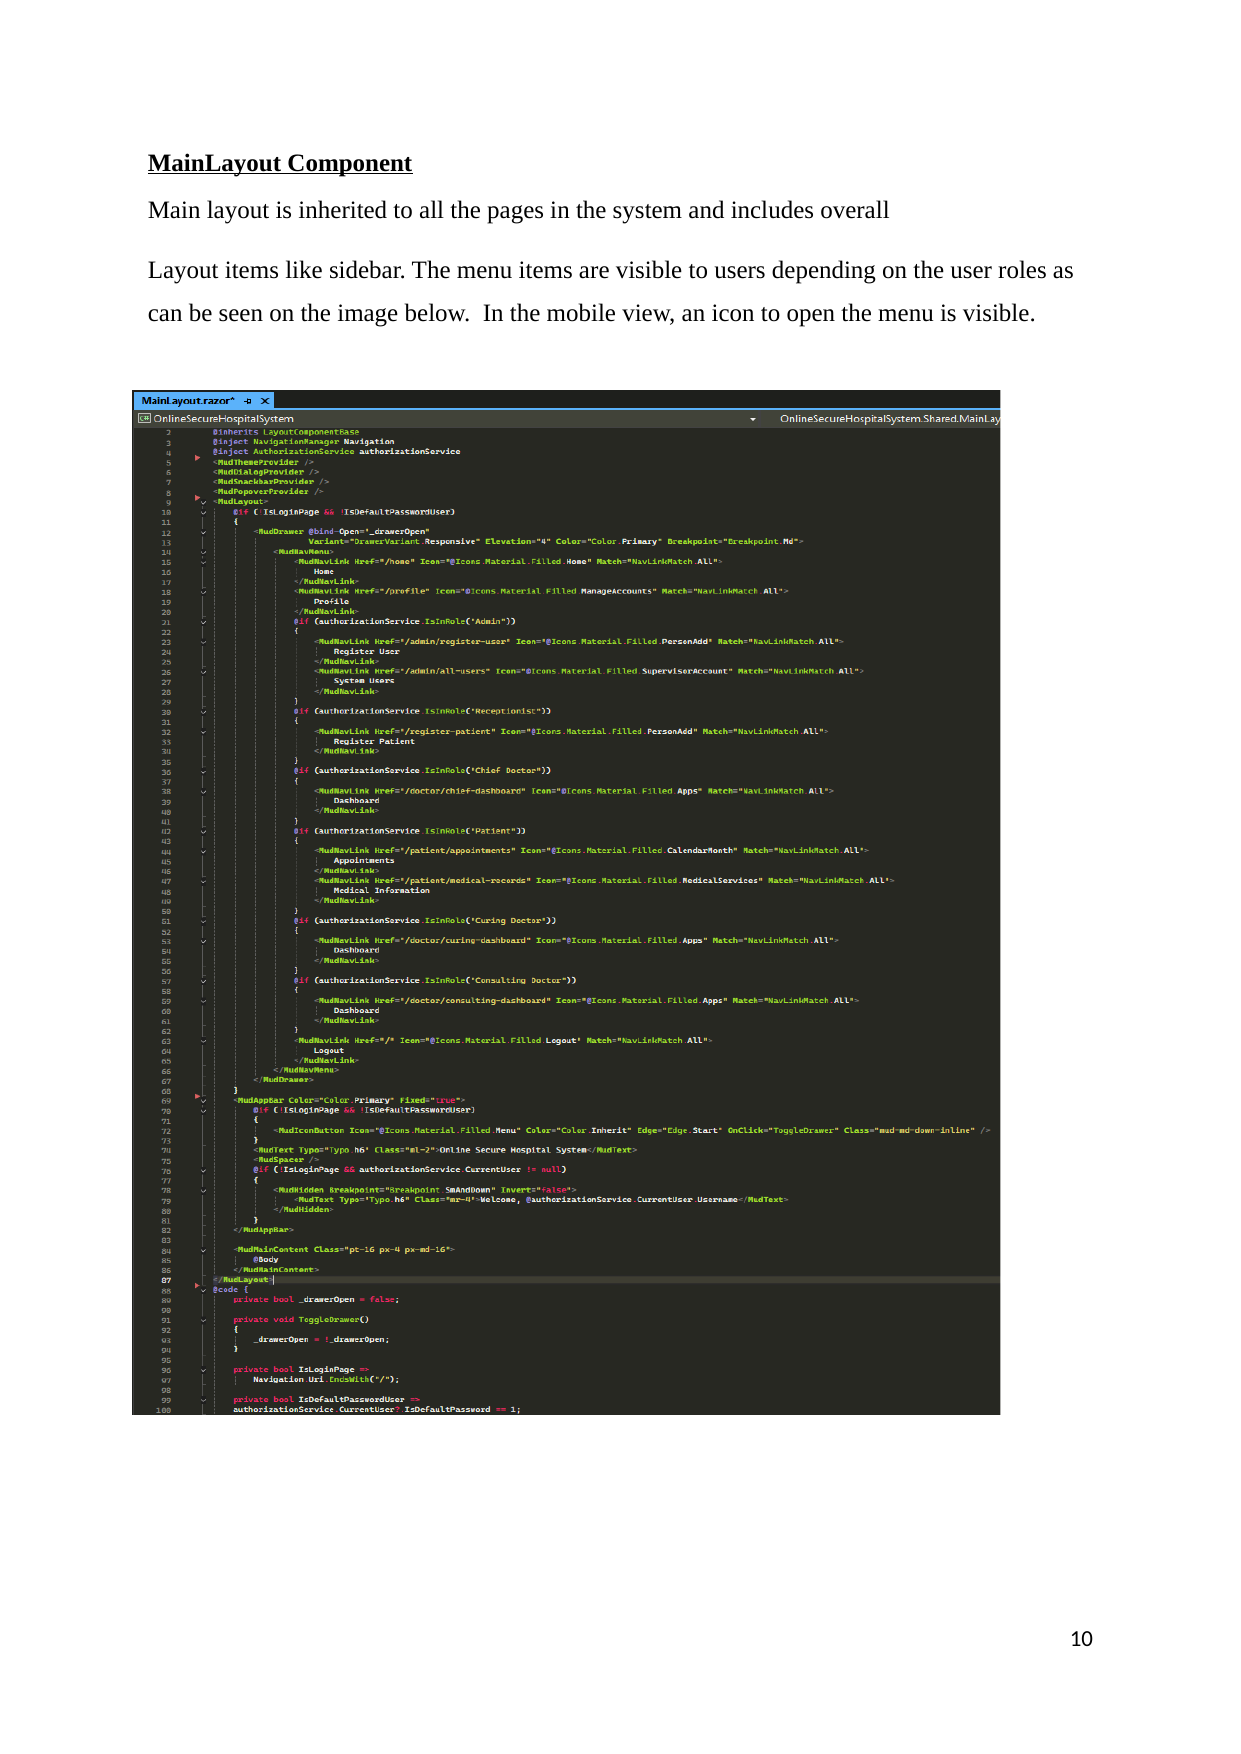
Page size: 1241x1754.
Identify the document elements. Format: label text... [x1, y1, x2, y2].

picture [132, 390, 1000, 1414]
text MainLayout Component [148, 148, 1093, 176]
text Main layout is inherited to all the pages in the system and includes overall [148, 195, 1093, 224]
text Layout items like sidebar. The menu items are visible to users depending on the user roles as can be seen on the image below. In the mobile view, an icon to open the menu is visible. [148, 255, 1093, 327]
